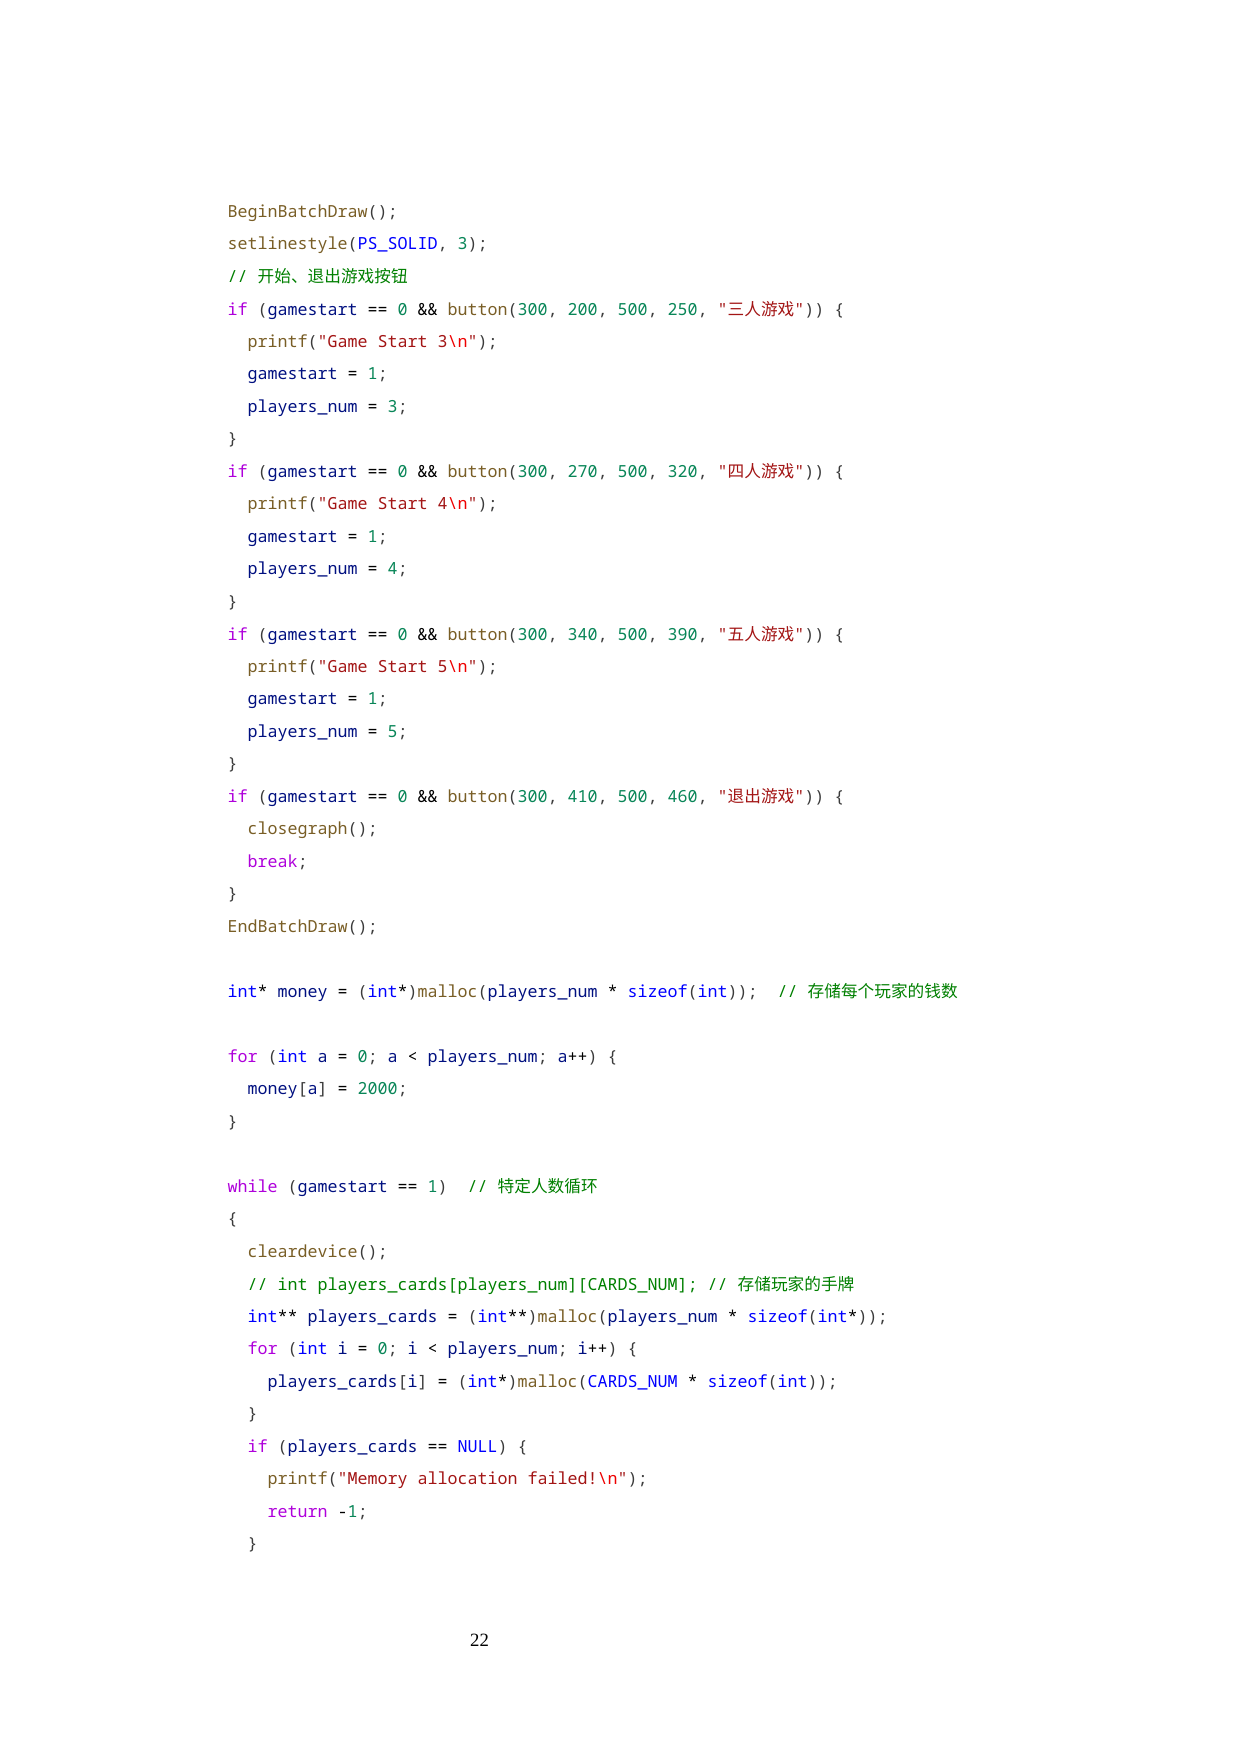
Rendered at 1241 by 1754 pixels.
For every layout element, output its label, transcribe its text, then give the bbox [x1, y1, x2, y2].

text } [187, 877, 1053, 909]
text if (gamestart == 0 && button(300, 410, 500, 460, "退出游戏")) { [187, 779, 1053, 812]
text closegraph(); [187, 812, 1053, 844]
text printf("Game Start 3\n"); [187, 324, 1053, 357]
text if (players_cards == NULL) { [187, 1429, 1053, 1462]
text if (gamestart == 0 && button(300, 200, 500, 250, "三人游戏")) { [187, 292, 1053, 324]
text for (int a = 0; a < players_num; a++) { [187, 1039, 1053, 1072]
text } [187, 1397, 1053, 1429]
text } [187, 422, 1053, 454]
text players_num = 4; [187, 552, 1053, 584]
text int* money = (int*)malloc(players_num * sizeof(int)); // 存储每个玩家的钱数 [187, 974, 1053, 1007]
text for (int i = 0; i < players_num; i++) { [187, 1332, 1053, 1364]
text while (gamestart == 1) // 特定人数循环 [187, 1169, 1053, 1202]
text } [187, 1527, 1053, 1559]
text return -1; [187, 1494, 1053, 1527]
text BeginBatchDraw(); [187, 194, 1053, 227]
text // int players_cards[players_num][CARDS_NUM]; // 存储玩家的手牌 [187, 1267, 1053, 1299]
text EndBatchDraw(); [187, 909, 1053, 942]
text printf("Memory allocation failed!\n"); [187, 1462, 1053, 1494]
text players_num = 5; [187, 714, 1053, 747]
text printf("Game Start 4\n"); [187, 487, 1053, 519]
text cleardevice(); [187, 1234, 1053, 1267]
text gamestart = 1; [187, 357, 1053, 389]
text if (gamestart == 0 && button(300, 270, 500, 320, "四人游戏")) { [187, 454, 1053, 487]
text money[a] = 2000; [187, 1072, 1053, 1104]
text setlinestyle(PS_SOLID, 3); [187, 227, 1053, 259]
text players_cards[i] = (int*)malloc(CARDS_NUM * sizeof(int)); [187, 1364, 1053, 1397]
text gamestart = 1; [187, 682, 1053, 714]
text } [187, 1104, 1053, 1137]
text { [187, 1202, 1053, 1234]
text printf("Game Start 5\n"); [187, 649, 1053, 682]
text break; [187, 844, 1053, 877]
text gamestart = 1; [187, 519, 1053, 552]
text if (gamestart == 0 && button(300, 340, 500, 390, "五人游戏")) { [187, 617, 1053, 649]
text } [187, 747, 1053, 779]
text // 开始、退出游戏按钮 [187, 259, 1053, 292]
text int** players_cards = (int**)malloc(players_num * sizeof(int*)); [187, 1299, 1053, 1332]
text } [187, 584, 1053, 617]
text players_num = 3; [187, 389, 1053, 422]
